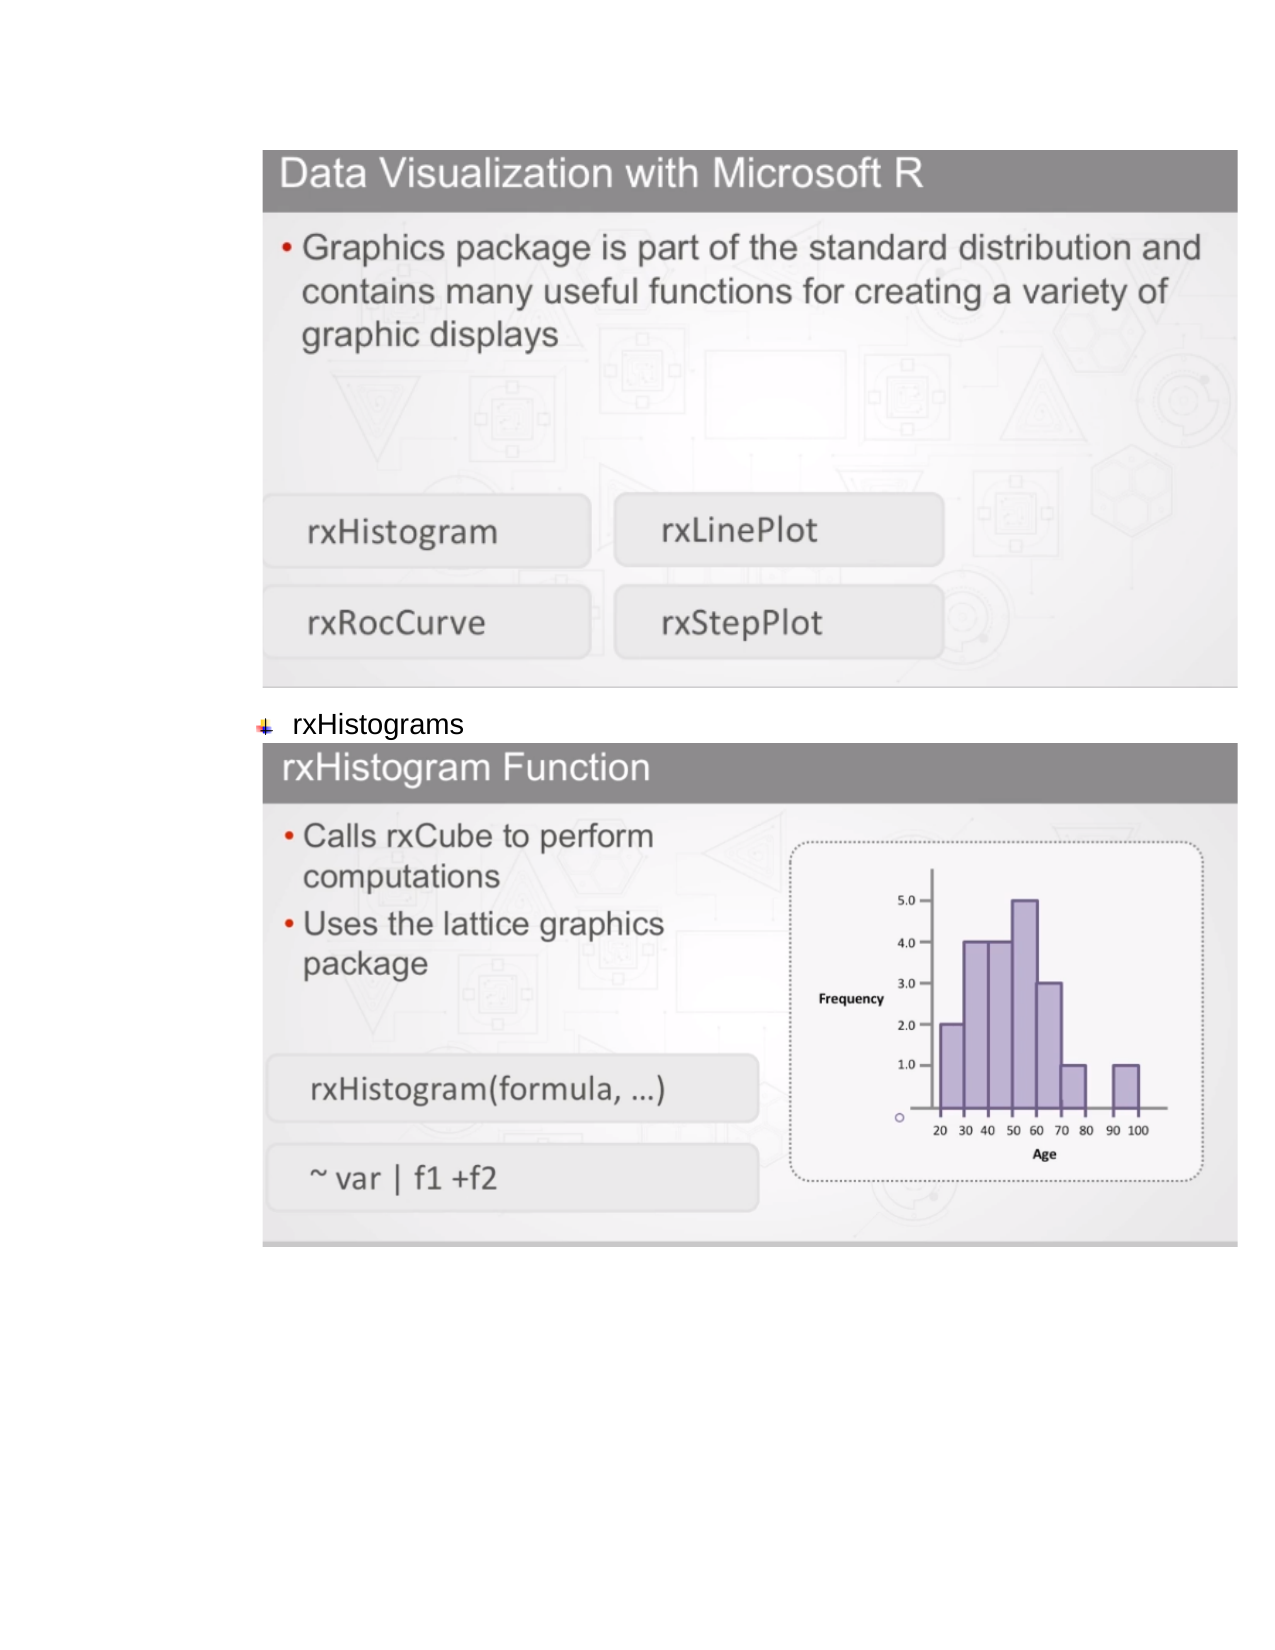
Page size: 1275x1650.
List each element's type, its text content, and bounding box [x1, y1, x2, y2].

picture [256, 717, 273, 735]
picture [262, 743, 1238, 1247]
picture [262, 150, 1238, 688]
subtitle rxHistograms [255, 707, 1125, 741]
